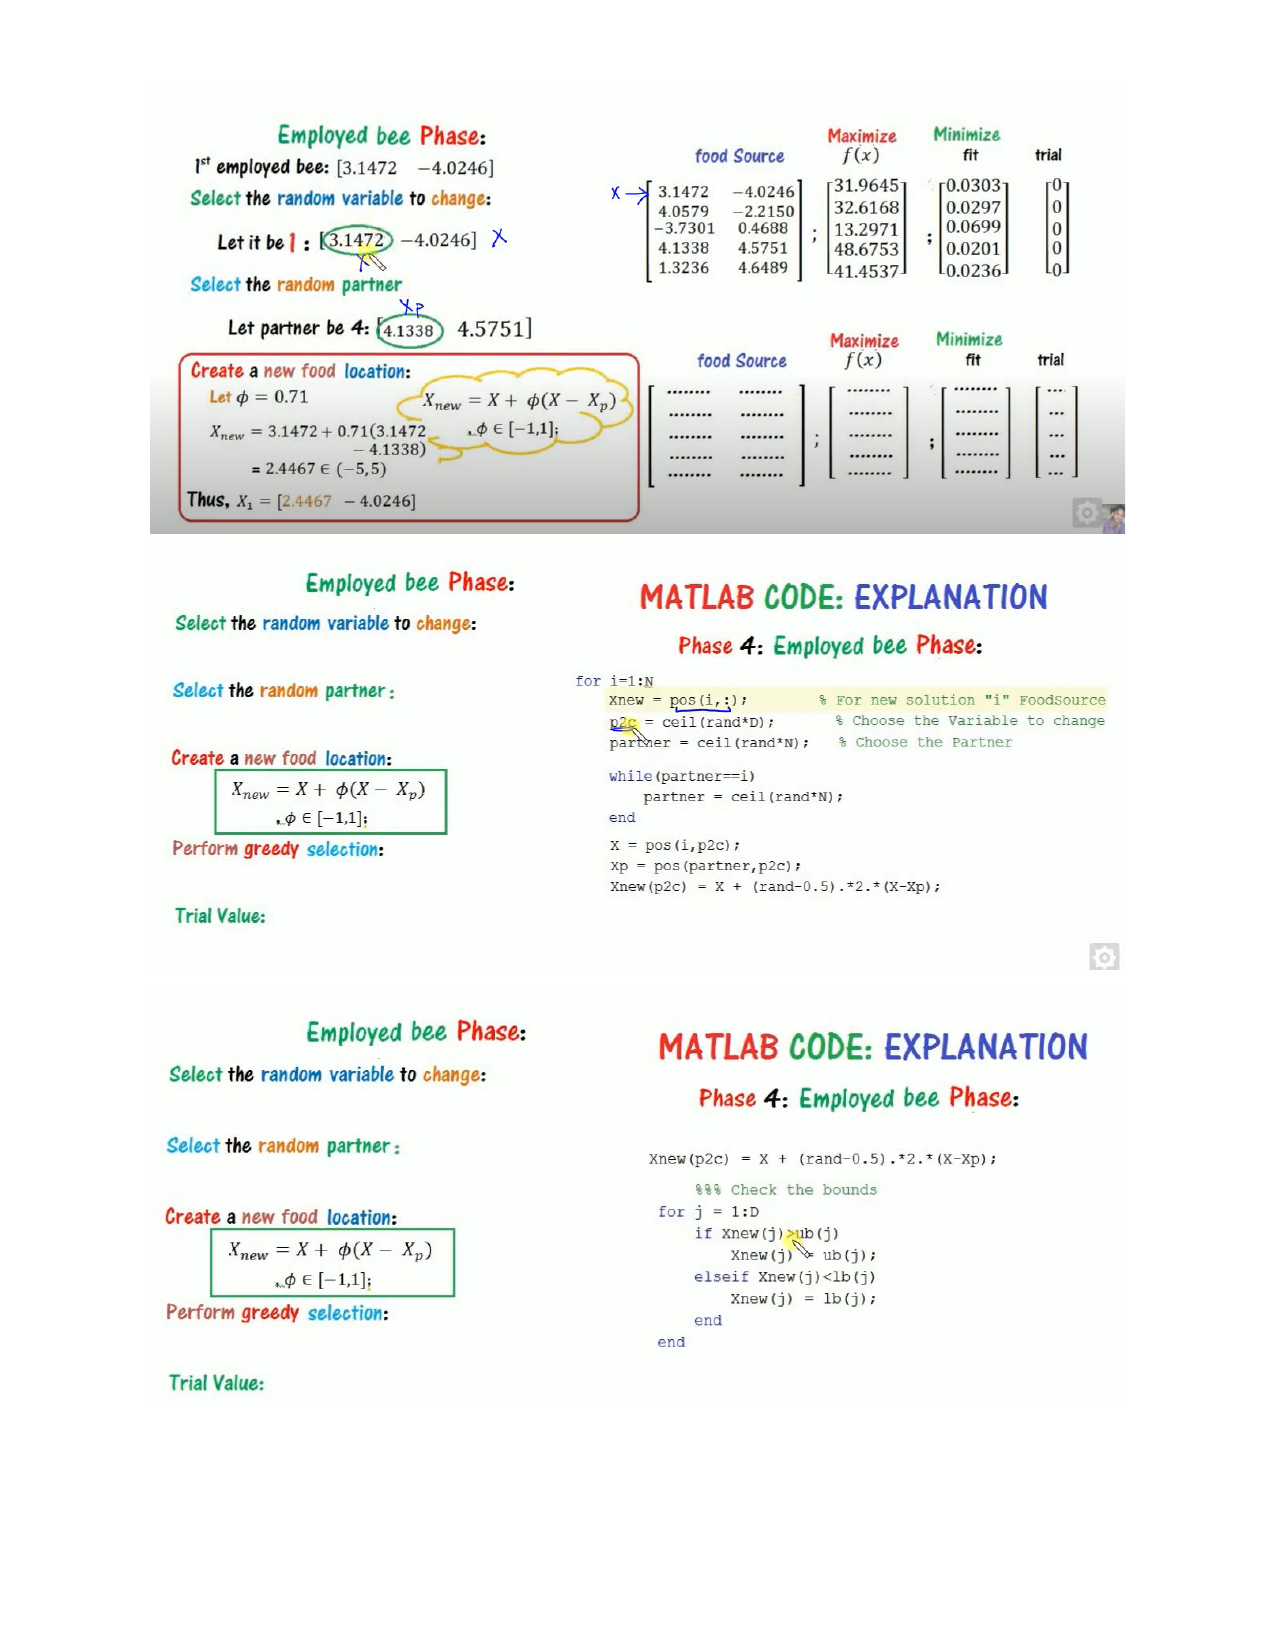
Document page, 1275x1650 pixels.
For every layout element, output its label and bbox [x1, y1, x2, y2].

picture [150, 535, 1125, 970]
picture [150, 988, 1125, 1405]
picture [150, 84, 1125, 534]
